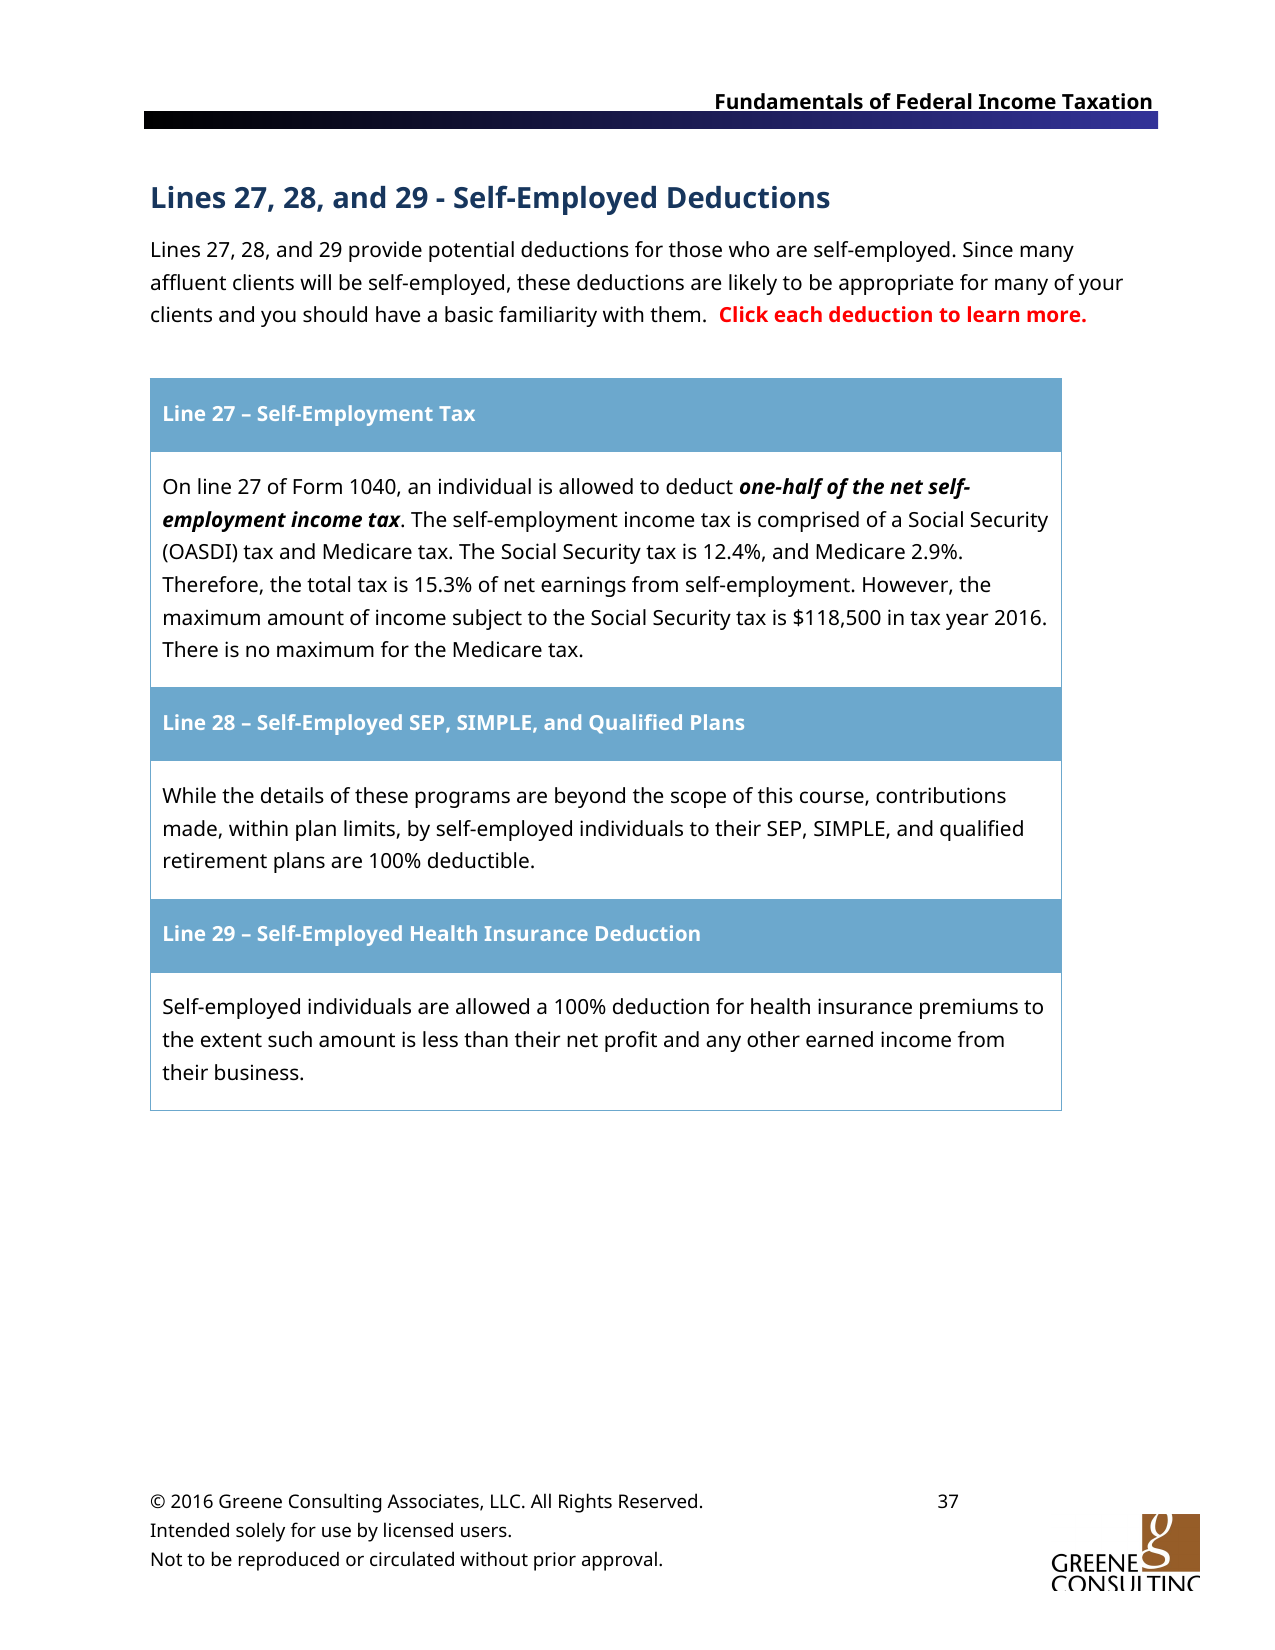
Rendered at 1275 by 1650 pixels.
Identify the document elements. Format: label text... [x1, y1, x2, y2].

table_cell On line 27 of Form 1040, an individual is allowed to deduct one-half of the net self-employment income tax. The self-employment income tax is comprised of a Social Security (OASDI) tax and Medicare tax. The Social Security tax is 12.4%, and Medicare 2.9%. Therefore, the total tax is 15.3% of net earnings from self-employment. However, the maximum amount of income subject to the Social Security tax is $118,500 in tax year 2016. There is no maximum for the Medicare tax. [151, 452, 1061, 687]
picture [1050, 1514, 1200, 1590]
table_cell Line 29 – Self-Employed Health Insurance Deduction [151, 900, 1061, 971]
text Lines 27, 28, and 29 provide potential deductions for those who are self-employed. Since many affluent clients will be self-employed, these deductions are likely to be appropriate for many of your clients and you should have a basic familiarity with them. Click each deduction to learn more. [150, 235, 1125, 329]
table_cell While the details of these programs are beyond the scope of this course, contributions made, within plan limits, by self-employed individuals to their SEP, SIMPLE, and qualified retirement plans are 100% deductible. [151, 761, 1061, 898]
subtitle Lines 27, 28, and 29 - Self-Employed Deductions [150, 177, 1125, 217]
table_cell Line 28 – Self-Employed SEP, SIMPLE, and Qualified Plans [151, 688, 1061, 760]
table_cell Self-employed individuals are allowed a 100% deduction for health insurance premiums to the extent such amount is less than their net profit and any other earned income from their business. [151, 973, 1061, 1110]
table_header Line 27 – Self-Employment Tax [151, 379, 1061, 451]
